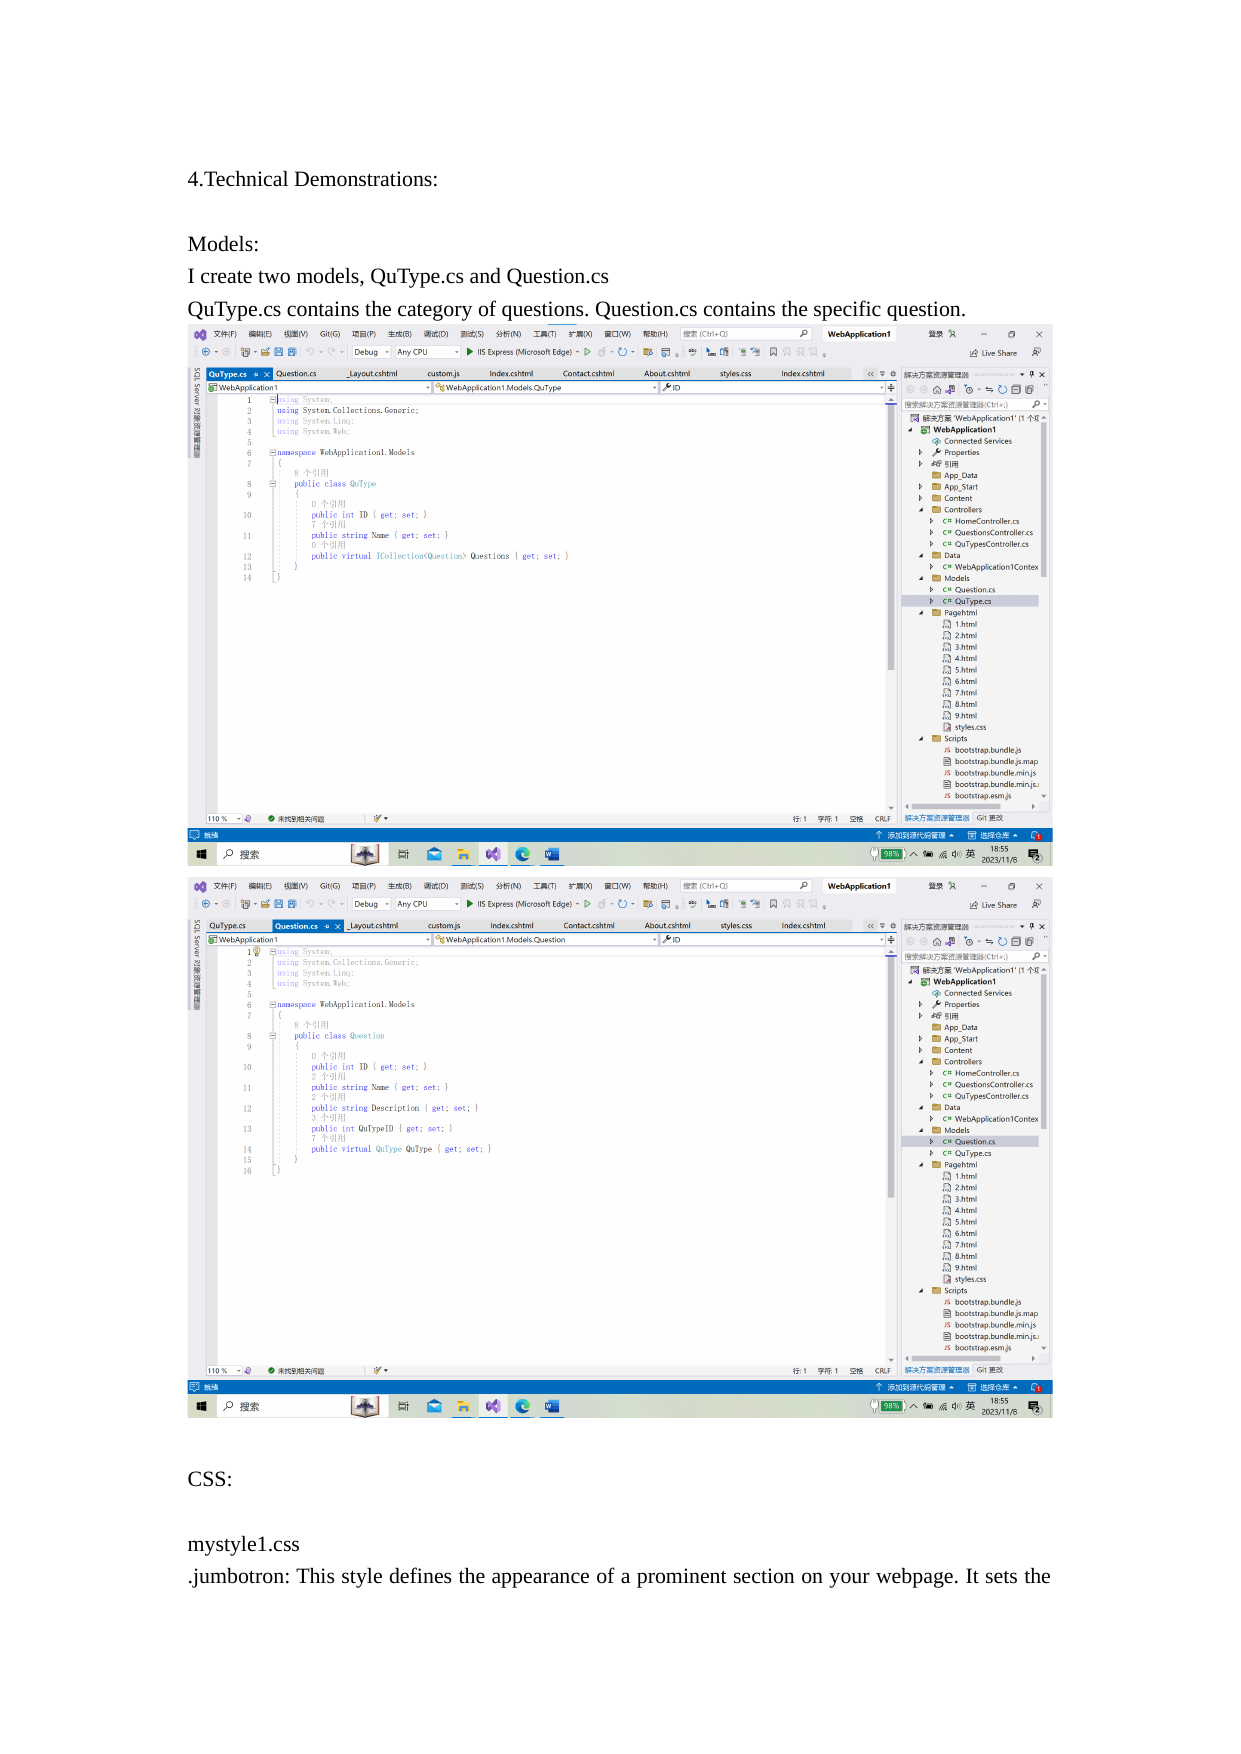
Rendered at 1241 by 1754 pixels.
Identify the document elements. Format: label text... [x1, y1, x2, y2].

text QuType.cs contains the category of questions. Question.cs contains the specific question. [187, 292, 1053, 324]
text mystyle1.css [187, 1527, 1053, 1559]
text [187, 1559, 1053, 1592]
picture [187, 324, 1053, 866]
text 4.Technical Demonstrations: [187, 162, 1053, 194]
picture [187, 877, 1053, 1418]
text Models: [187, 227, 1053, 259]
text I create two models, QuType.cs and Question.cs [187, 259, 1053, 292]
text CSS: [187, 1462, 1053, 1494]
